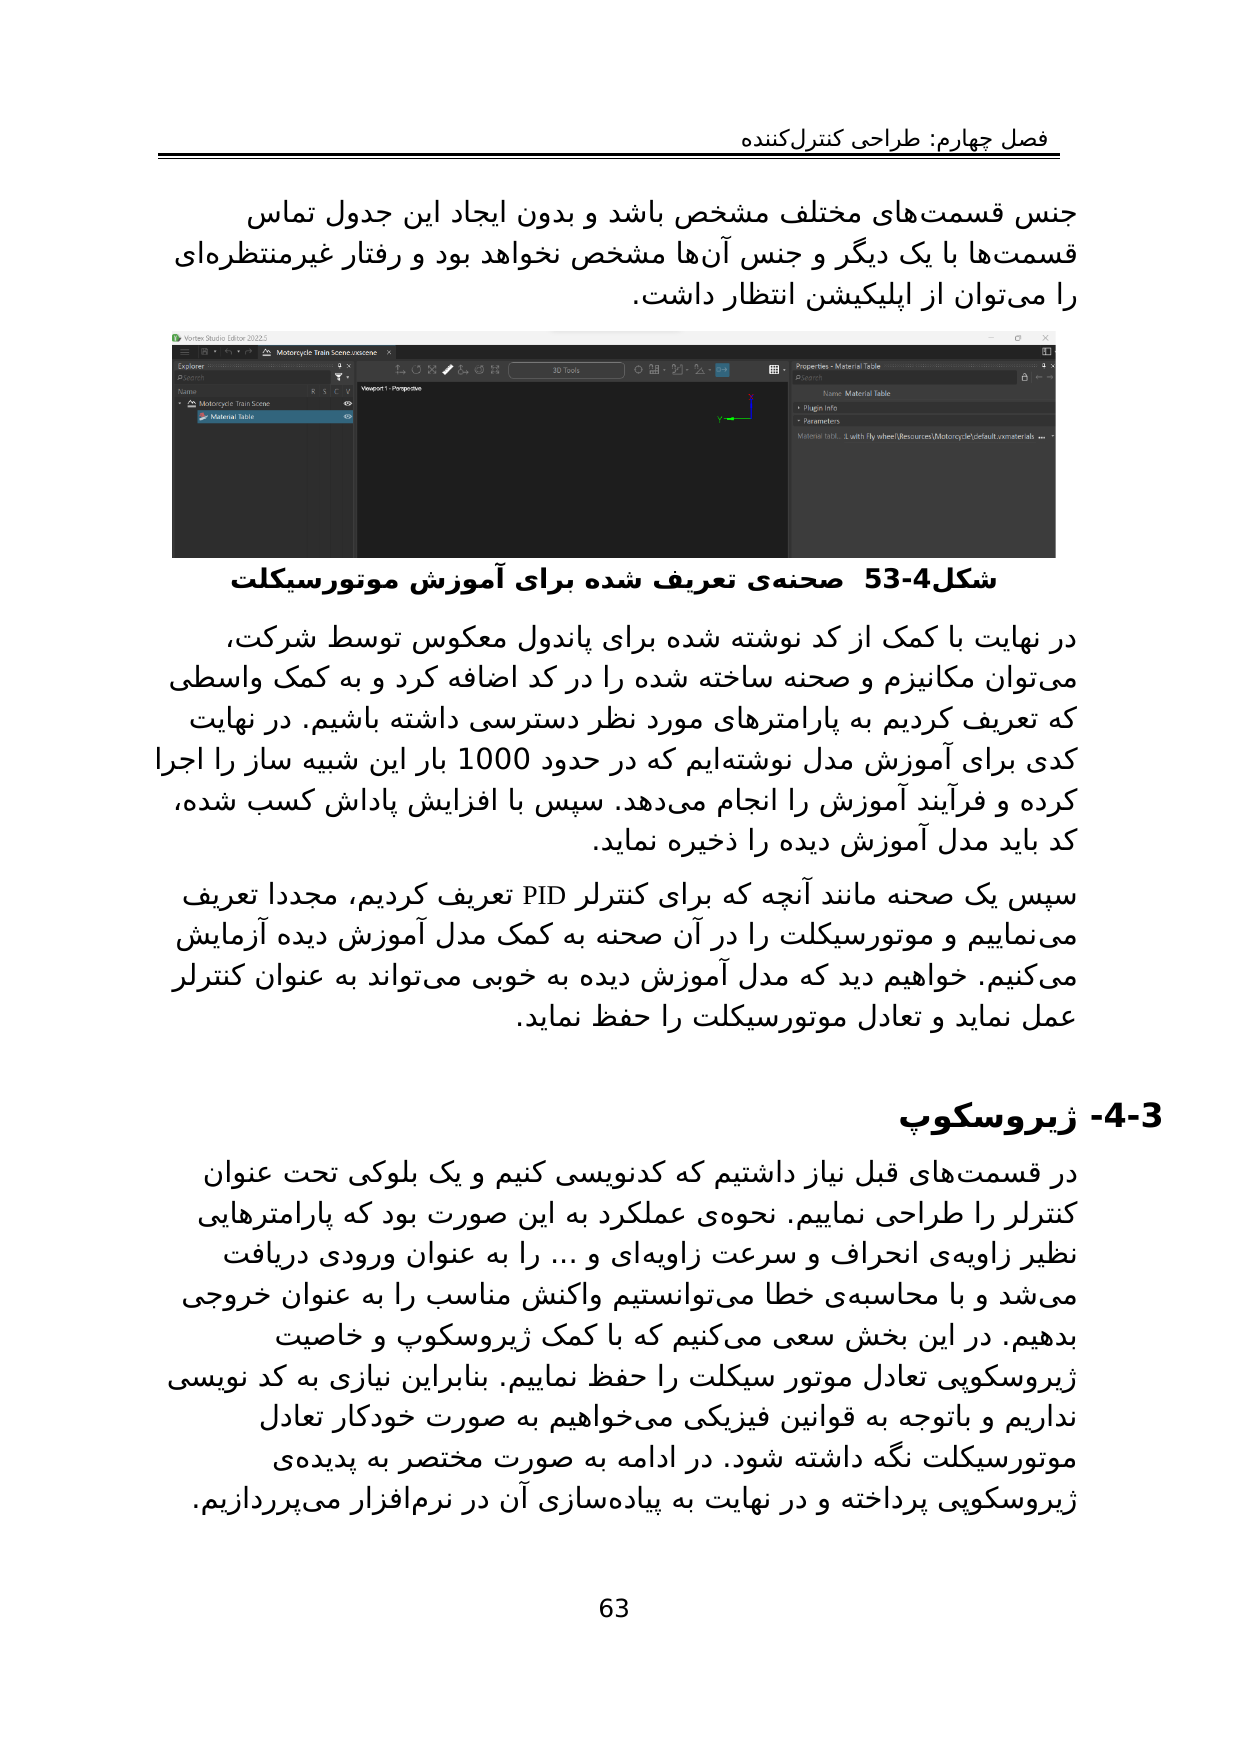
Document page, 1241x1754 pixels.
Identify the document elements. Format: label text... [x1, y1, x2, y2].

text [150, 196, 1078, 311]
text در قسمت‌های قبل نیاز داشتیم که کدنویسی کنیم و یک بلوکی تحت عنوان کنترلر را طراحی نماییم. نحوه‌ی عملکرد به این صورت بود که پارامترهایی نظیر زاویه‌ی انحراف و سرعت زاویه‌ای و ... را به عنوان ورودی دریافت می‌شد و با محاسبه‌ی خطا می‌توانستیم واکنش مناسب را به عنوان خروجی بدهیم. در این بخش سعی می‌کنیم که با کمک ژیروسکوپ و خاصیت ژیروسکوپی تعادل موتور سیکلت را حفظ نماییم. بنابراین نیازی به کد نویسی نداریم و باتوجه به قوانین فیزیکی می‌خواهیم به صورت خودکار تعادل موتورسیکلت نگه داشته شود. در ادامه به صورت مختصر به پدیده‌ی ژیروسکوپی پرداخته و در نهایت به پیاده‌سازی آن در نرم‌افزار می‌پرردازیم. [150, 1155, 1078, 1515]
text سپس یک صحنه مانند آنچه که برای کنترلر PID تعریف کردیم، مجددا تعریف می‌نماییم و موتورسیکلت را در آن صحنه به کمک مدل آموزش دیده آزمایش می‌کنیم. خواهیم دید که مدل آموزش دیده به خوبی می‌تواند به عنوان کنترلر عمل نماید و تعادل موتورسیکلت را حفظ نماید. [150, 877, 1078, 1033]
text در نهایت با کمک از کد نوشته شده برای پاندول معکوس توسط شرکت، می‌توان مکانیزم و صحنه ساخته شده را در کد اضافه کرد و به کمک واسطی که تعریف کردیم به پارامترهای مورد نظر دسترسی داشته باشیم. در نهایت کدی برای آموزش مدل نوشته‌ایم که در حدود 1000 بار این شبیه ساز را اجرا کرده و فرآیند آموزش را انجام می‌دهد. سپس با افزایش پاداش کسب شده، کد باید مدل آموزش دیده را ذخیره نماید. [150, 620, 1078, 858]
picture [172, 331, 1056, 558]
subtitle ژیروسکوپ [150, 1096, 1078, 1135]
